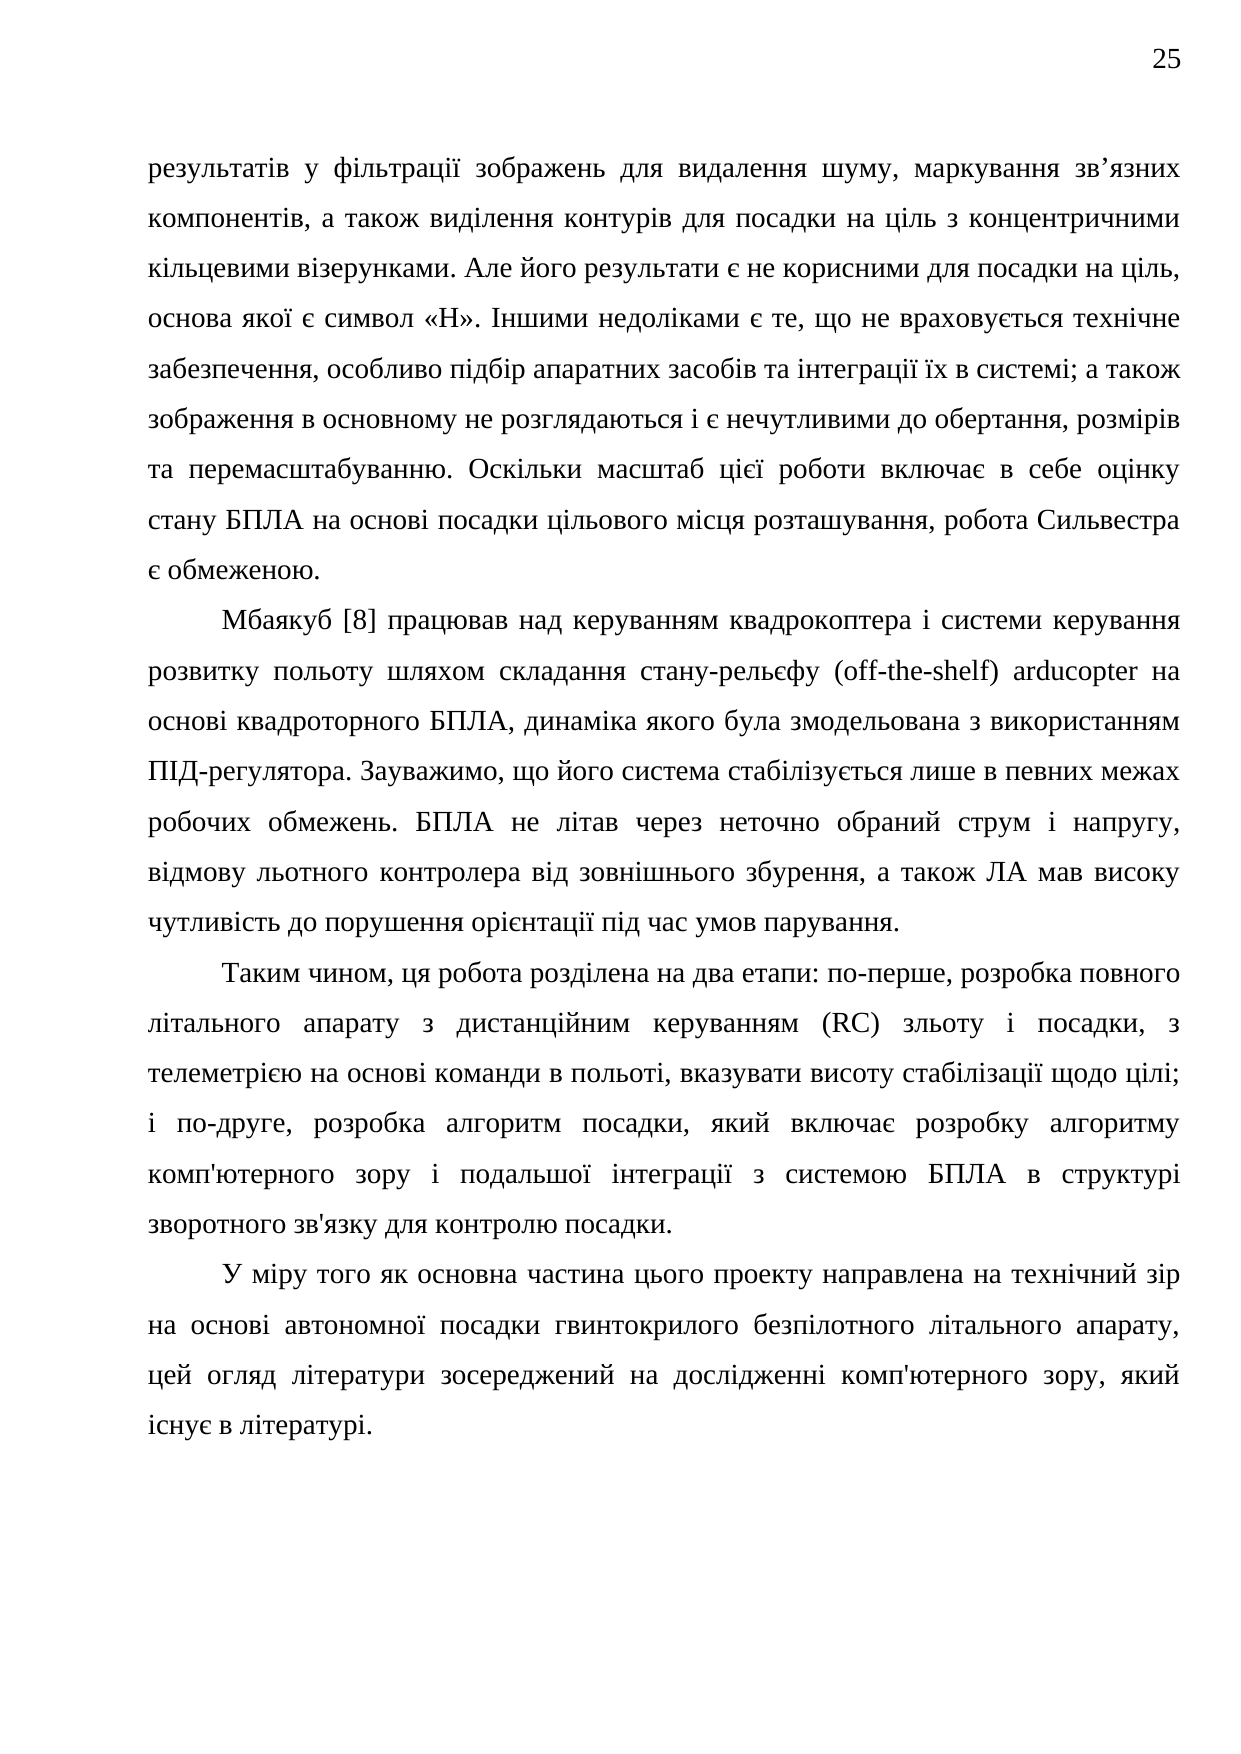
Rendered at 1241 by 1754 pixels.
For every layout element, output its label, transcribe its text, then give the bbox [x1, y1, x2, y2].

text Таким чином, ця робота розділена на два етапи: по-перше, розробка повного літального апарату з дистанційним керуванням (RC) зльоту і посадки, з телеметрією на основі команди в польоті, вказувати висоту стабілізації щодо цілі; і по-друге, розробка алгоритм посадки, який включає розробку алгоритму комп'ютерного зору і подальшої інтеграції з системою БПЛА в структурі зворотного зв'язку для контролю посадки. [148, 955, 1181, 1240]
text Мбаякуб [8] працював над керуванням квадрокоптера і системи керування розвитку польоту шляхом складання стану-рельєфу (off-the-shelf) arducopter на основі квадроторного БПЛА, динаміка якого була змодельована з використанням ПІД-регулятора. Зауважимо, що його система стабілізується лише в певних межах робочих обмежень. БПЛА не літав через неточно обраний струм і напругу, відмову льотного контролера від зовнішнього збурення, а також ЛА мав високу чутливість до порушення орієнтації під час умов парування. [148, 602, 1181, 938]
text У міру того як основна частина цього проекту направлена на технічний зір на основі автономної посадки гвинтокрилого безпілотного літального апарату, цей огляд літератури зосереджений на дослідженні комп'ютерного зору, який існує в літературі. [148, 1257, 1181, 1441]
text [148, 150, 1181, 586]
